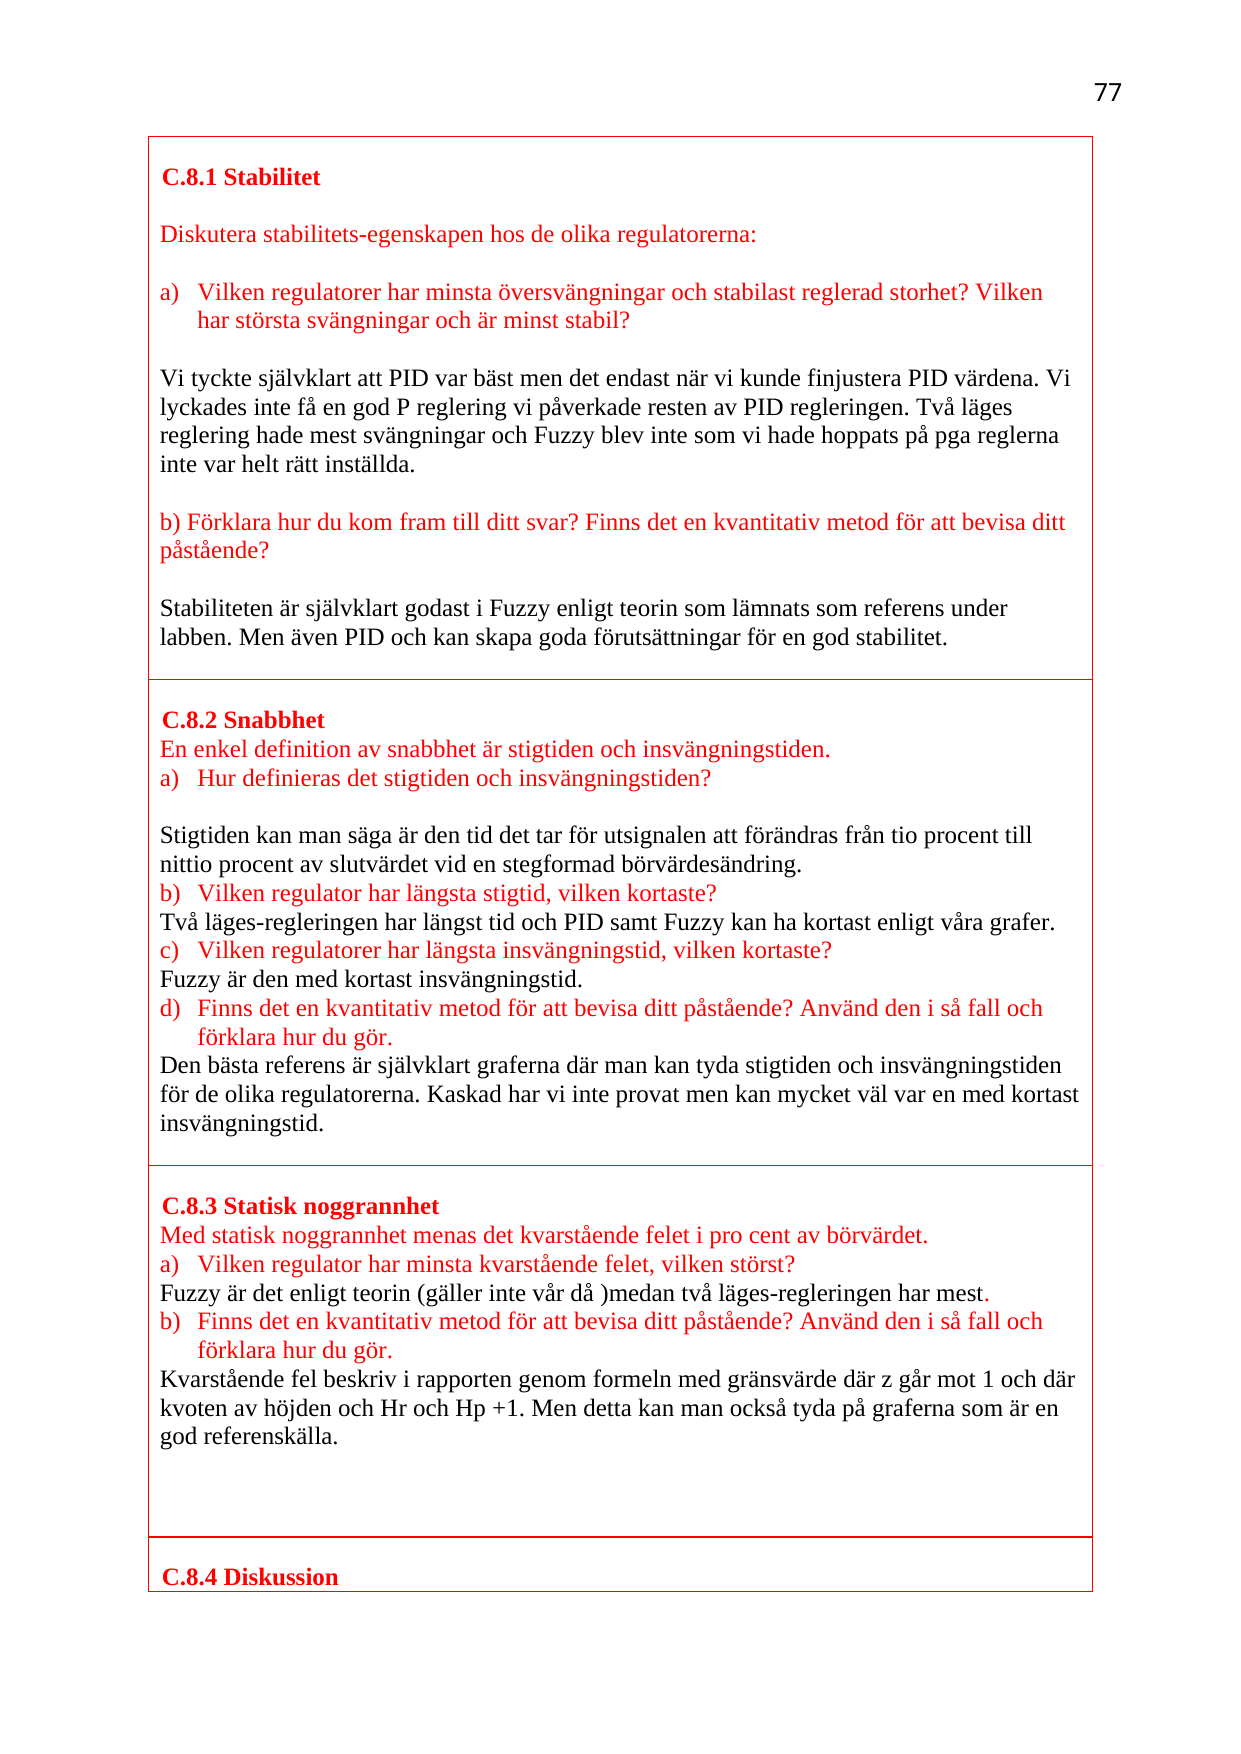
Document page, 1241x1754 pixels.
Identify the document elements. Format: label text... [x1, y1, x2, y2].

table_cell C.8.3 Statisk noggrannhet Med statisk noggrannhet menas det kvarstående felet i pro cent av börvärdet. Vilken regulator har minsta kvarstående felet, vilken störst? Fuzzy är det enligt teorin (gäller inte vår då )medan två läges-regleringen har mest. Finns det en kvantitativ metod för att bevisa ditt påstående? Använd den i så fall och förklara hur du gör. Kvarstående fel beskriv i rapporten genom formeln med gränsvärde där z går mot 1 och där kvoten av höjden och Hr och Hp +1. Men detta kan man också tyda på graferna som är en god referenskälla. [149, 1166, 1092, 1536]
table_cell C.8.2 Snabbhet En enkel definition av snabbhet är stigtiden och insvängningstiden. Hur definieras det stigtiden och insvängningstiden? Stigtiden kan man säga är den tid det tar för utsignalen att förändras från tio procent till nittio procent av slutvärdet vid en stegformad börvärdesändring. Vilken regulator har längsta stigtid, vilken kortaste? Två läges-regleringen har längst tid och PID samt Fuzzy kan ha kortast enligt våra grafer. Vilken regulatorer har längsta insvängningstid, vilken kortaste? Fuzzy är den med kortast insvängningstid. Finns det en kvantitativ metod för att bevisa ditt påstående? Använd den i så fall och förklara hur du gör. Den bästa referens är självklart graferna där man kan tyda stigtiden och insvängningstiden för de olika regulatorerna. Kaskad har vi inte provat men kan mycket väl var en med kortast insvängningstid. [149, 680, 1092, 1165]
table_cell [149, 1538, 1092, 1591]
table_header C.8.1 Stabilitet Diskutera stabilitets-egenskapen hos de olika regulatorerna: Vilken regulatorer har minsta översvängningar och stabilast reglerad storhet? Vilken har största svängningar och är minst stabil? Vi tyckte självklart att PID var bäst men det endast när vi kunde finjustera PID värdena. Vi lyckades inte få en god P reglering vi påverkade resten av PID regleringen. Två läges reglering hade mest svängningar och Fuzzy blev inte som vi hade hoppats på pga reglerna inte var helt rätt inställda. b) Förklara hur du kom fram till ditt svar? Finns det en kvantitativ metod för att bevisa ditt påstående? Stabiliteten är självklart godast i Fuzzy enligt teorin som lämnats som referens under labben. Men även PID och kan skapa goda förutsättningar för en god stabilitet. [149, 137, 1092, 679]
